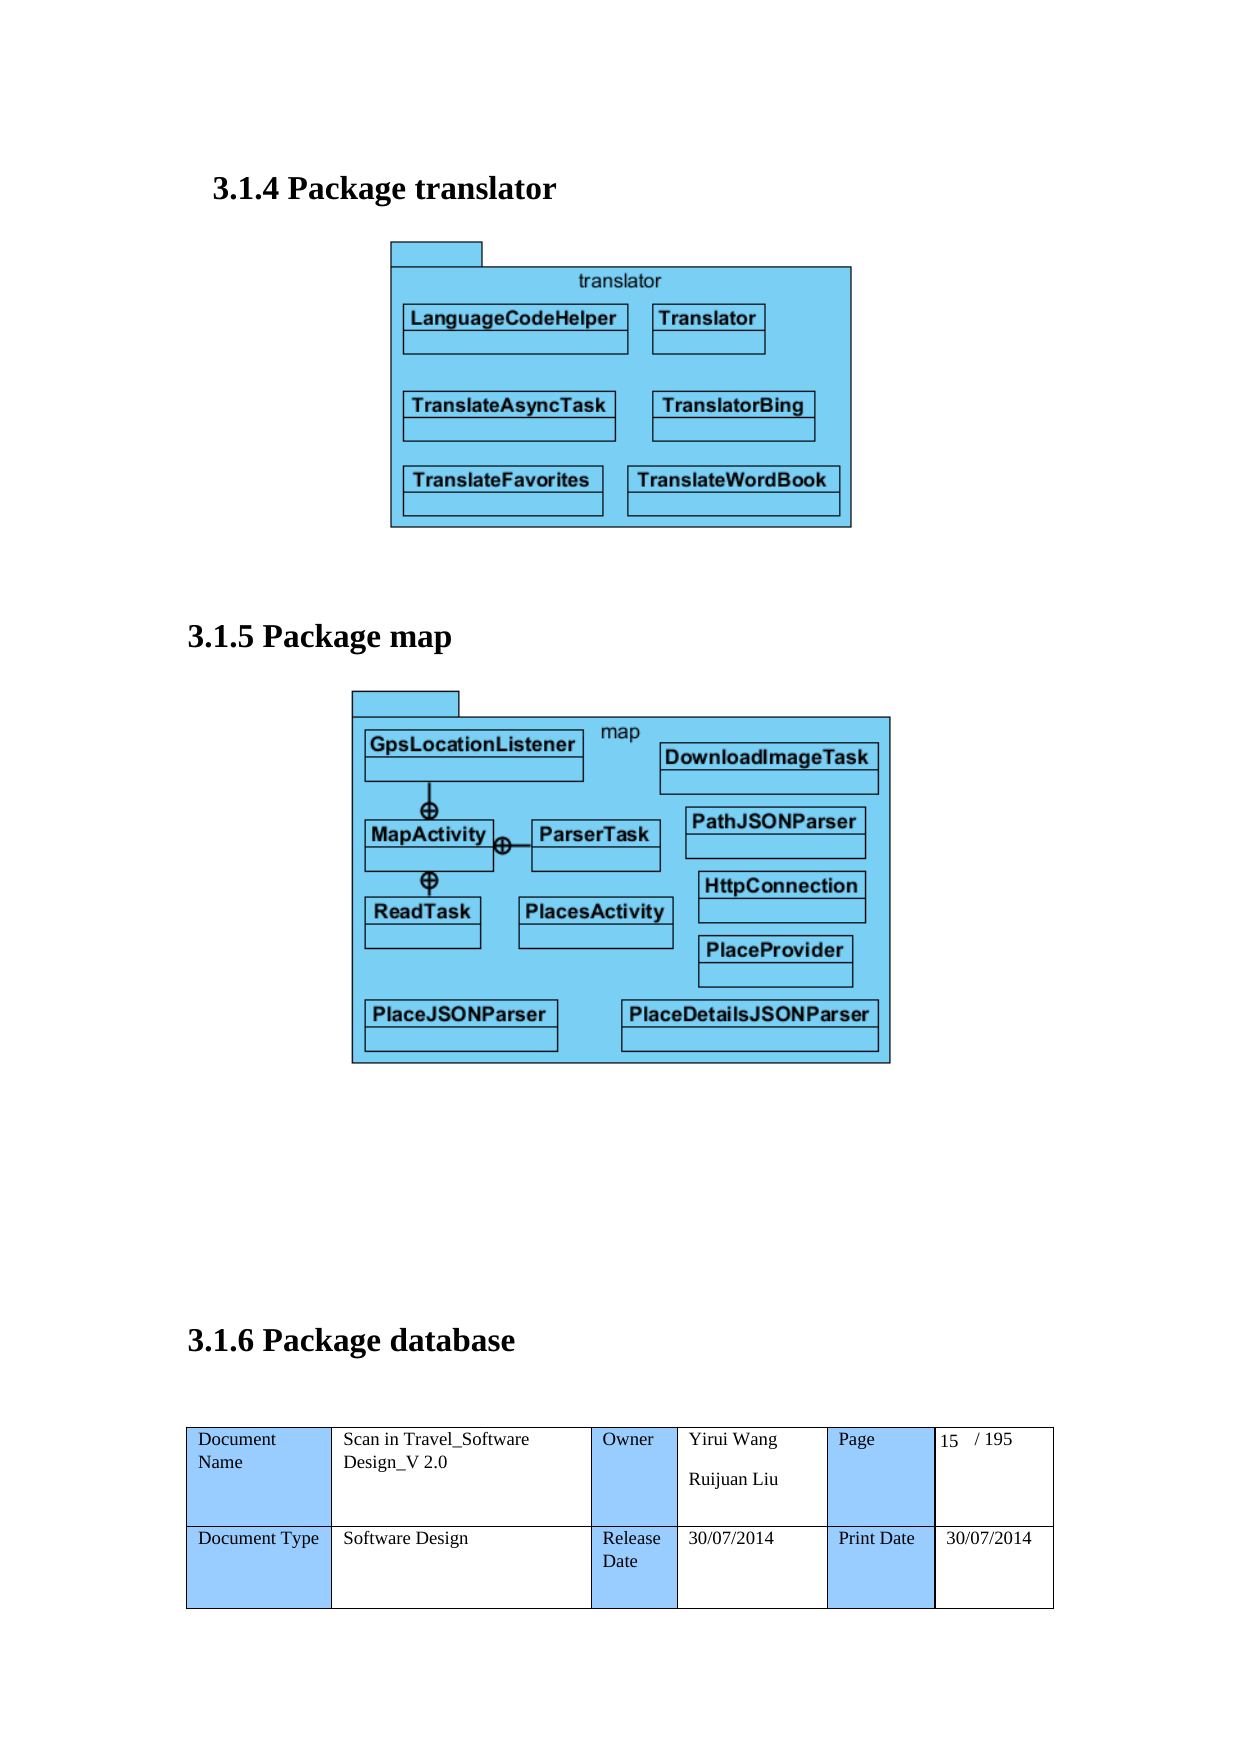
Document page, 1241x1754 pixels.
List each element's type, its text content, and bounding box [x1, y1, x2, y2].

text 3.1.4 Package translator [187, 154, 1053, 219]
picture [348, 687, 892, 1065]
picture [388, 239, 853, 529]
text 3.1.6 Package database [187, 1307, 1053, 1372]
text 3.1.5 Package map [187, 603, 1053, 668]
